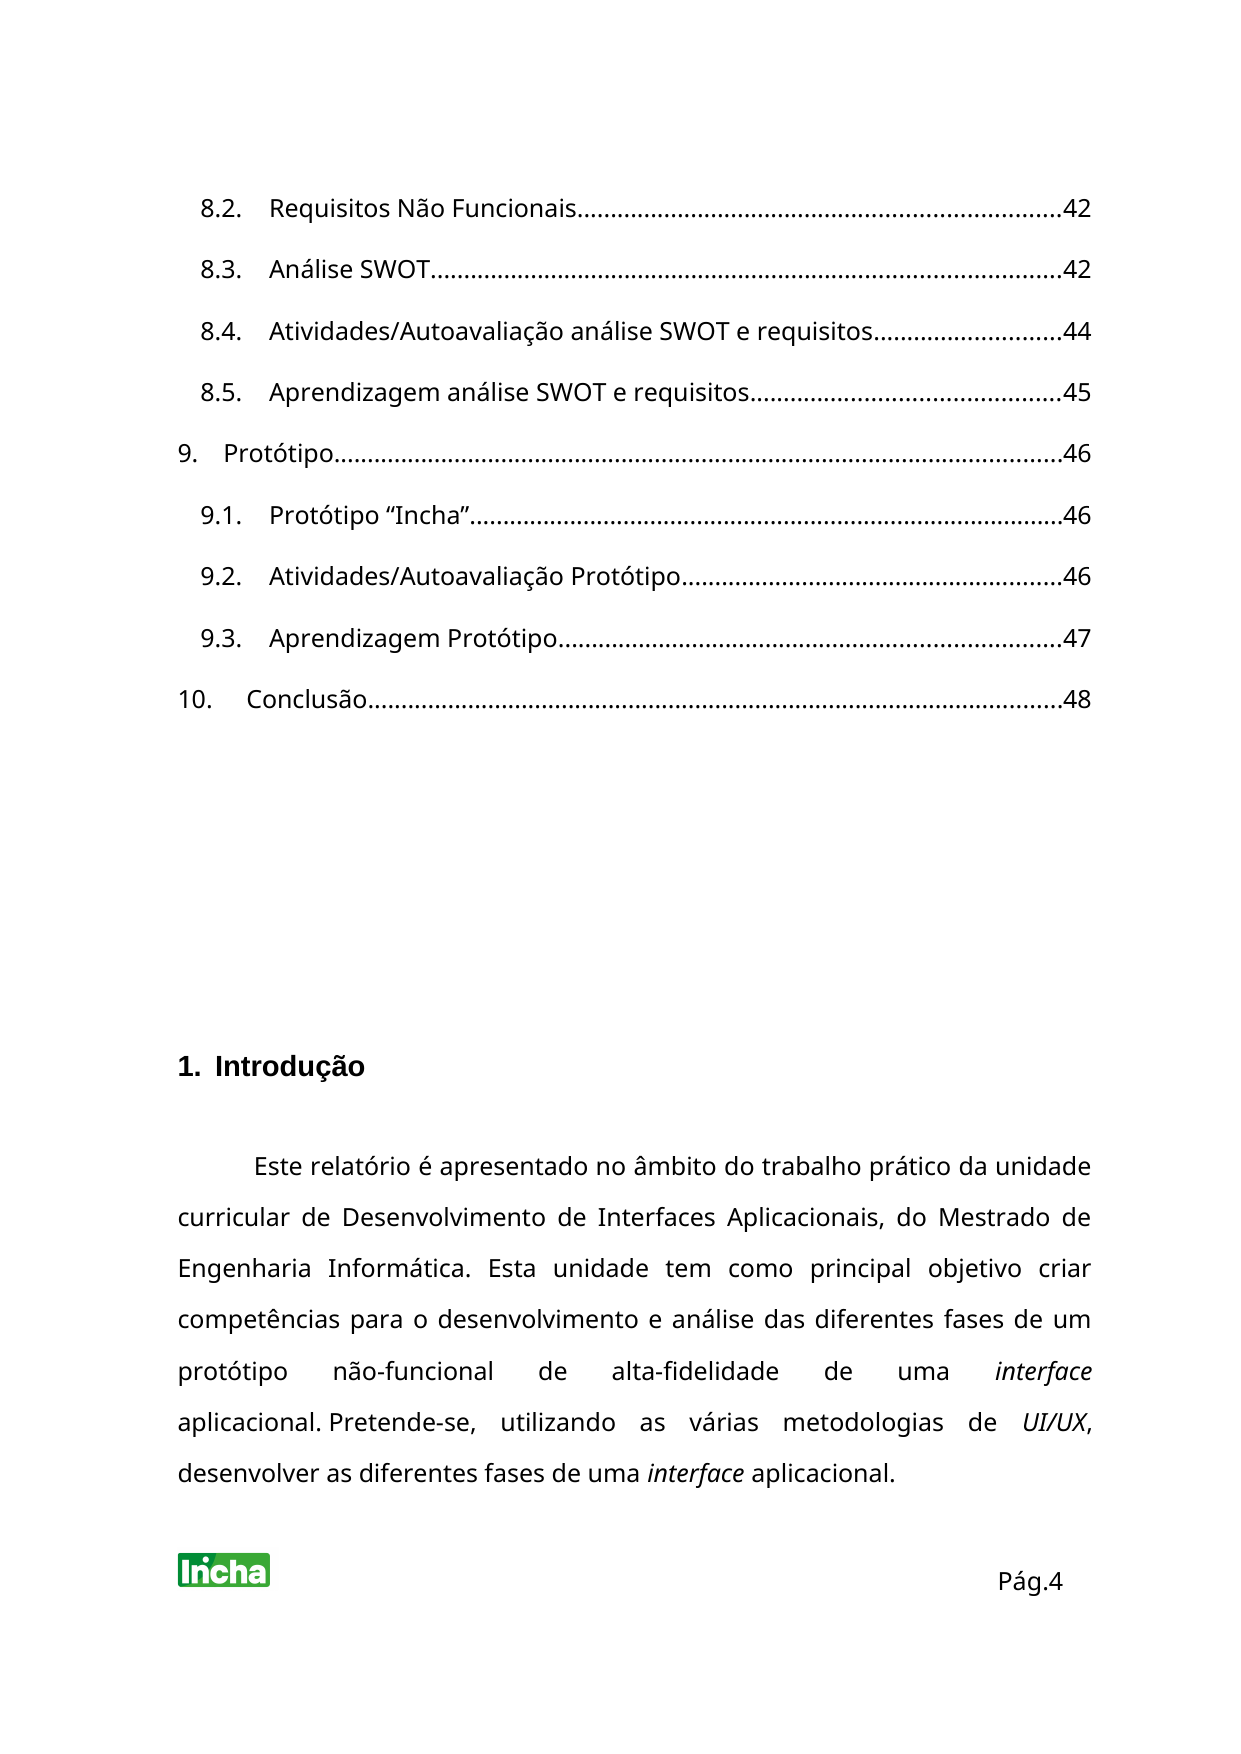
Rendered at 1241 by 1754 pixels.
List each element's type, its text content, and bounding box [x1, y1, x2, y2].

text Este relatório é apresentado no âmbito do trabalho prático da unidade curricular de Desenvolvimento de Interfaces Aplicacionais, do Mestrado de Engenharia Informática. Esta unidade tem como principal objetivo criar competências para o desenvolvimento e análise das diferentes fases de um protótipo não-funcional de alta-fidelidade de uma interface aplicacional. Pretende-se, utilizando as várias metodologias de UI/UX, desenvolver as diferentes fases de uma interface aplicacional. [177, 1149, 1092, 1489]
picture [177, 1547, 279, 1591]
subtitle Introdução [177, 1049, 1092, 1082]
